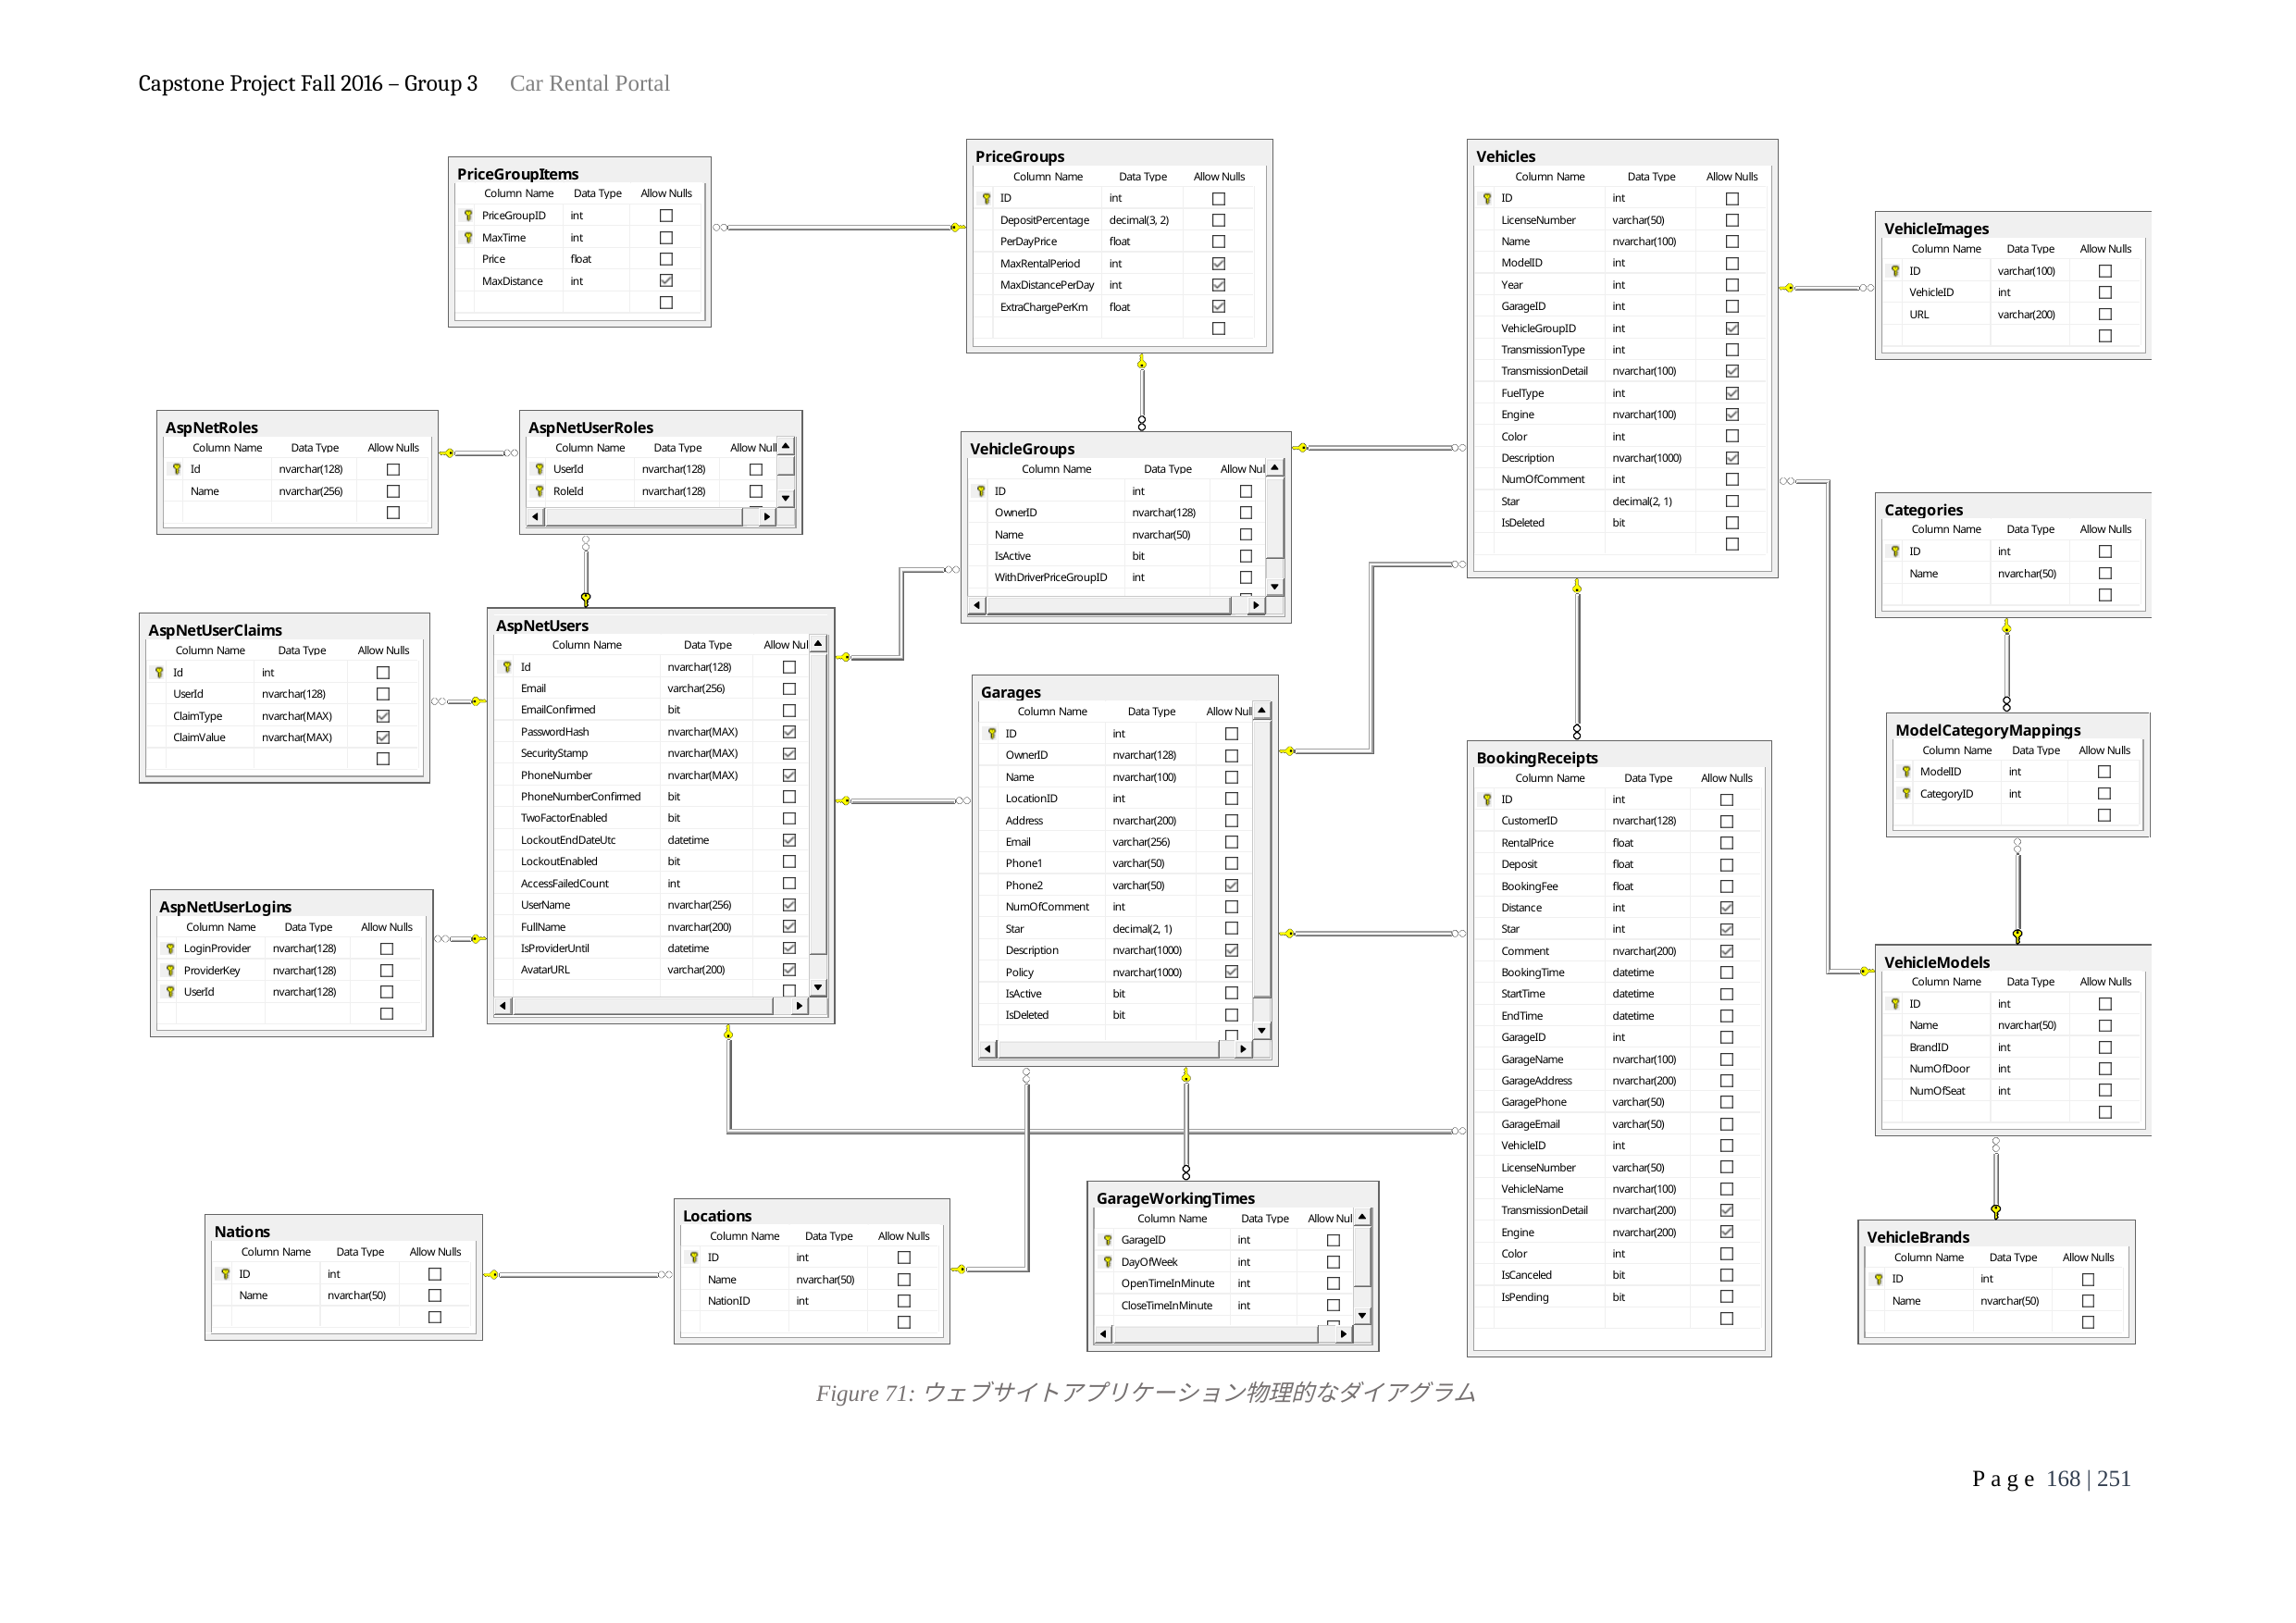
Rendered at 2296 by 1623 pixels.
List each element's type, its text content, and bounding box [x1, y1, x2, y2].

text Figure 71: ウェブサイトアプリケーション物理的なダイアグラム [139, 1374, 2156, 1407]
